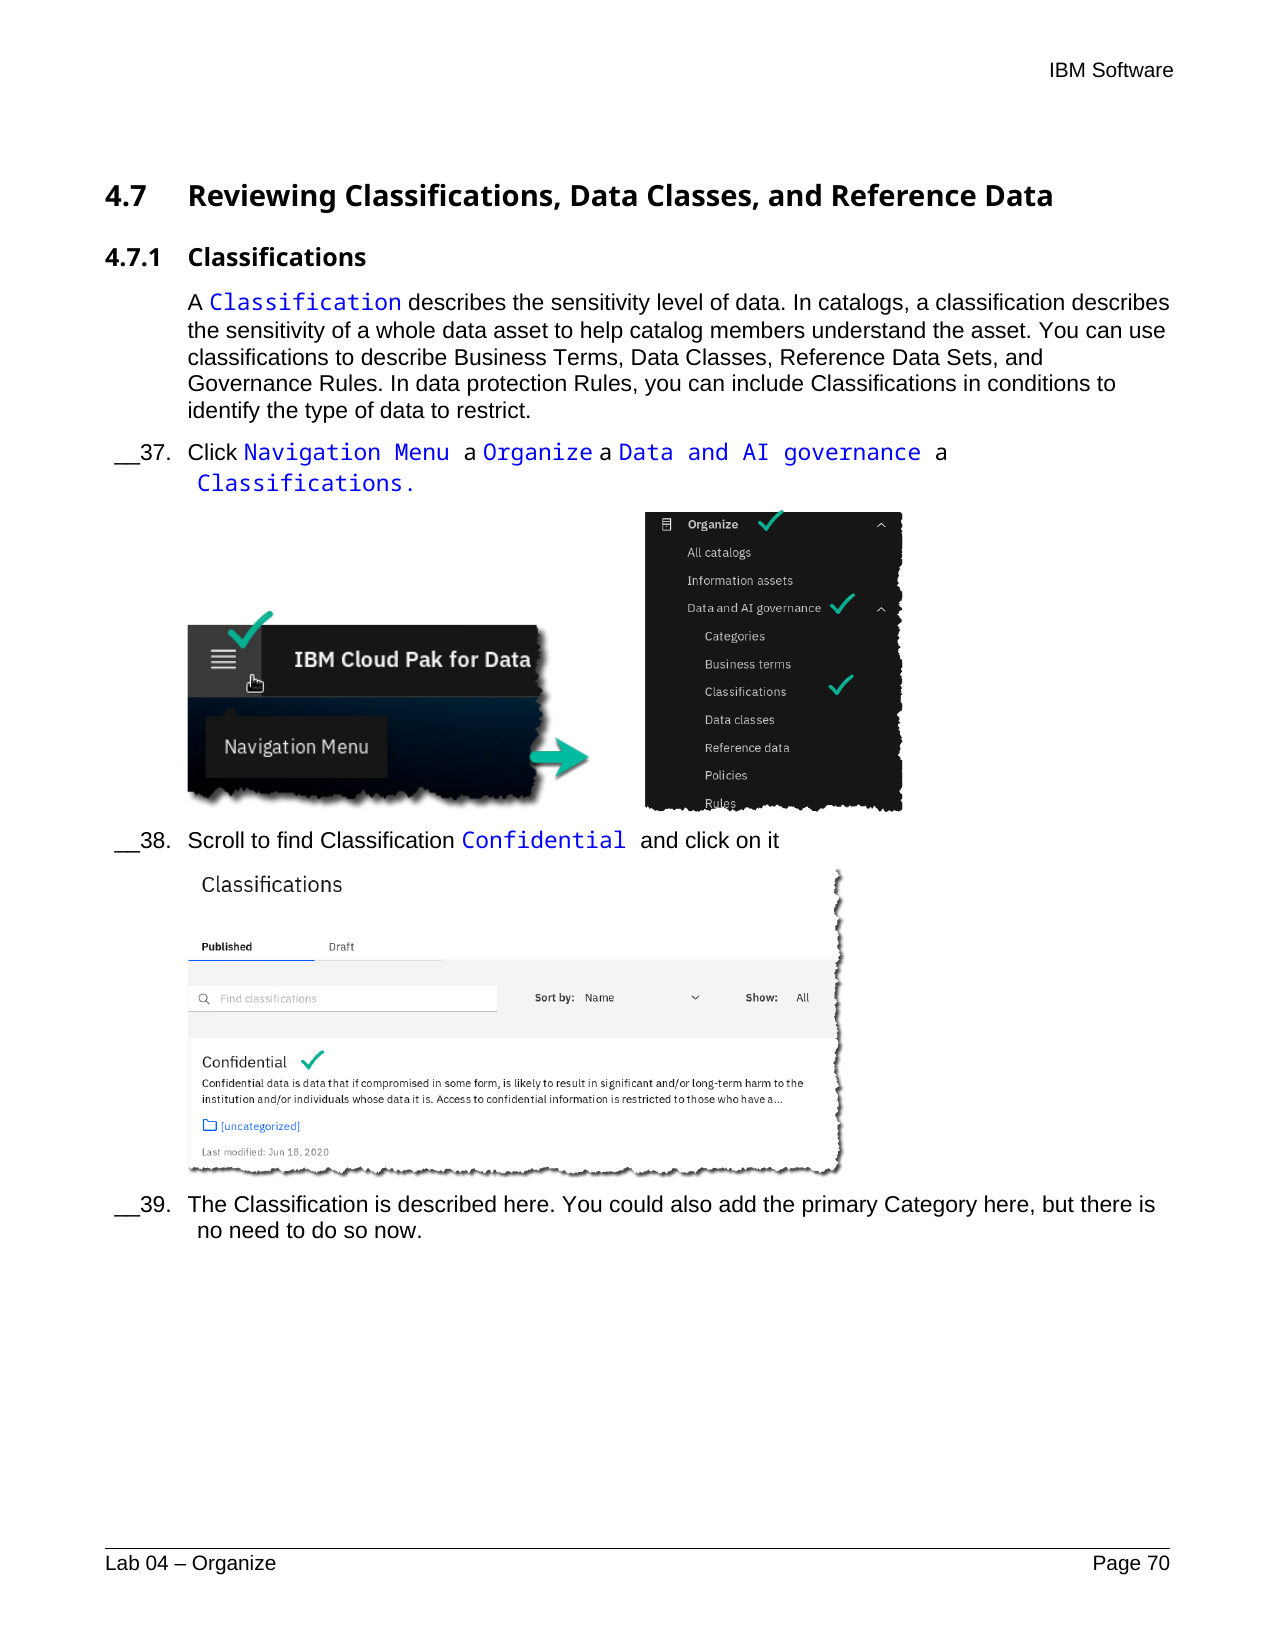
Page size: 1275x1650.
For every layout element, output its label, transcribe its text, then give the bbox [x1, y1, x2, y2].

list Scroll to find Classification Confidential and click on it [114, 824, 1170, 855]
picture [187, 867, 846, 1179]
subtitle Reviewing Classifications, Data Classes, and Reference Data [105, 175, 1170, 215]
list A Classification describes the sensitivity level of data. In catalogs, a classification describes the sensitivity of a whole data asset to help catalog members understand the asset. You can use classifications to describe Business Terms, Data Classes, Reference Data Sets, and Governance Rules. In data protection Rules, you can include Classifications in conditions to identify the type of data to restrict. [187, 286, 1170, 423]
picture [187, 611, 595, 812]
list The Classification is described here. You could also add the primary Category here, but there is no need to do so now. [114, 1191, 1170, 1243]
subtitle Classifications [105, 240, 1170, 274]
picture [645, 510, 904, 812]
list Click Navigation Menu a Organize a Data and AI governance a Classifications. [114, 435, 1170, 498]
